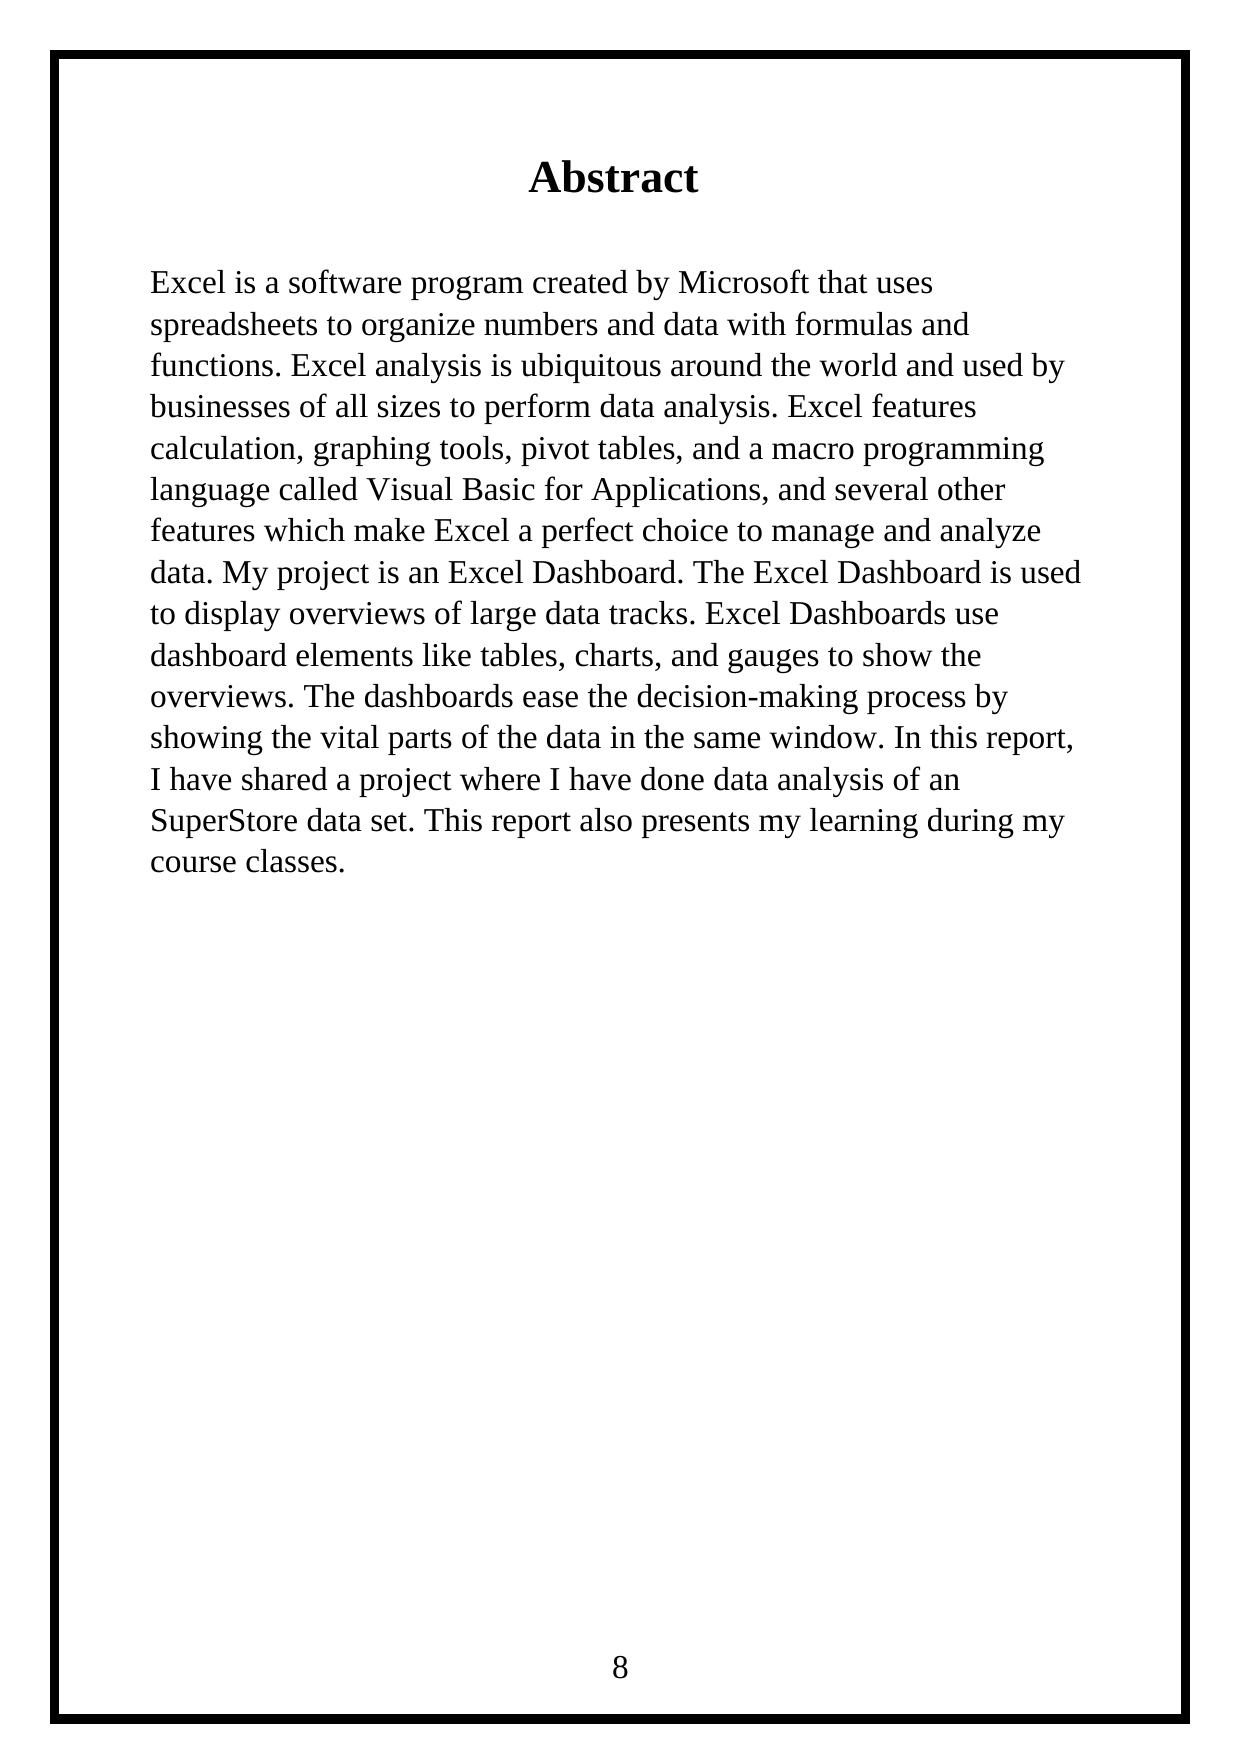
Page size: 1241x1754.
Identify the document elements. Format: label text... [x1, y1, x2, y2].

text Abstract Excel is a software program created by Microsoft that uses spreadsheets to organize numbers and data with formulas and functions. Excel analysis is ubiquitous around the world and used by businesses of all sizes to perform data analysis. Excel features calculation, graphing tools, pivot tables, and a macro programming language called Visual Basic for Applications, and several other features which make Excel a perfect choice to manage and analyze data. My project is an Excel Dashboard. The Excel Dashboard is used to display overviews of large data tracks. Excel Dashboards use dashboard elements like tables, charts, and gauges to show the overviews. The dashboards ease the decision-making process by showing the vital parts of the data in the same window. In this report, I have shared a project where I have done data analysis of an SuperStore data set. This report also presents my learning during my course classes. [150, 150, 1090, 880]
